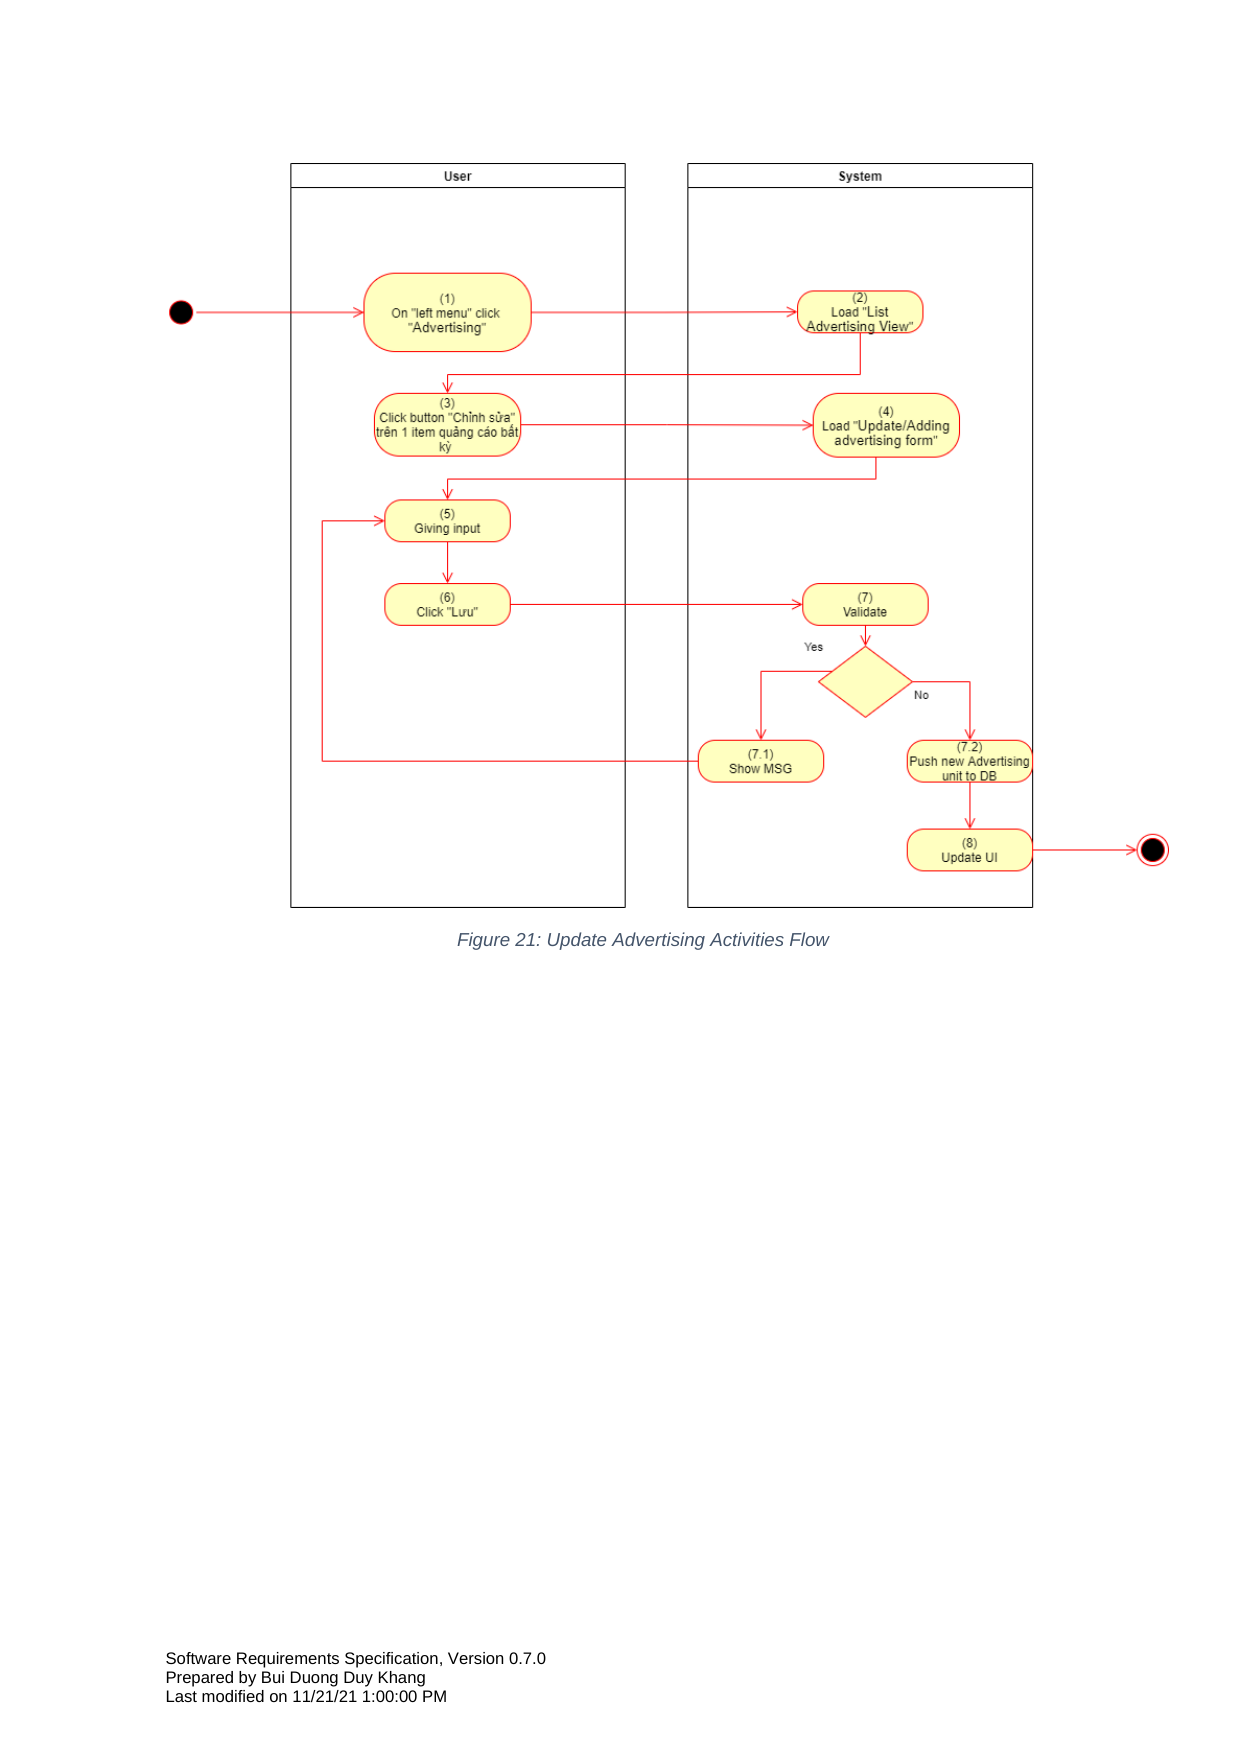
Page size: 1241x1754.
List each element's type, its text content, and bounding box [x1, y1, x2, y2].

text Figure 21: Update Advertising Activities Flow [118, 928, 1122, 950]
picture [165, 163, 1169, 908]
